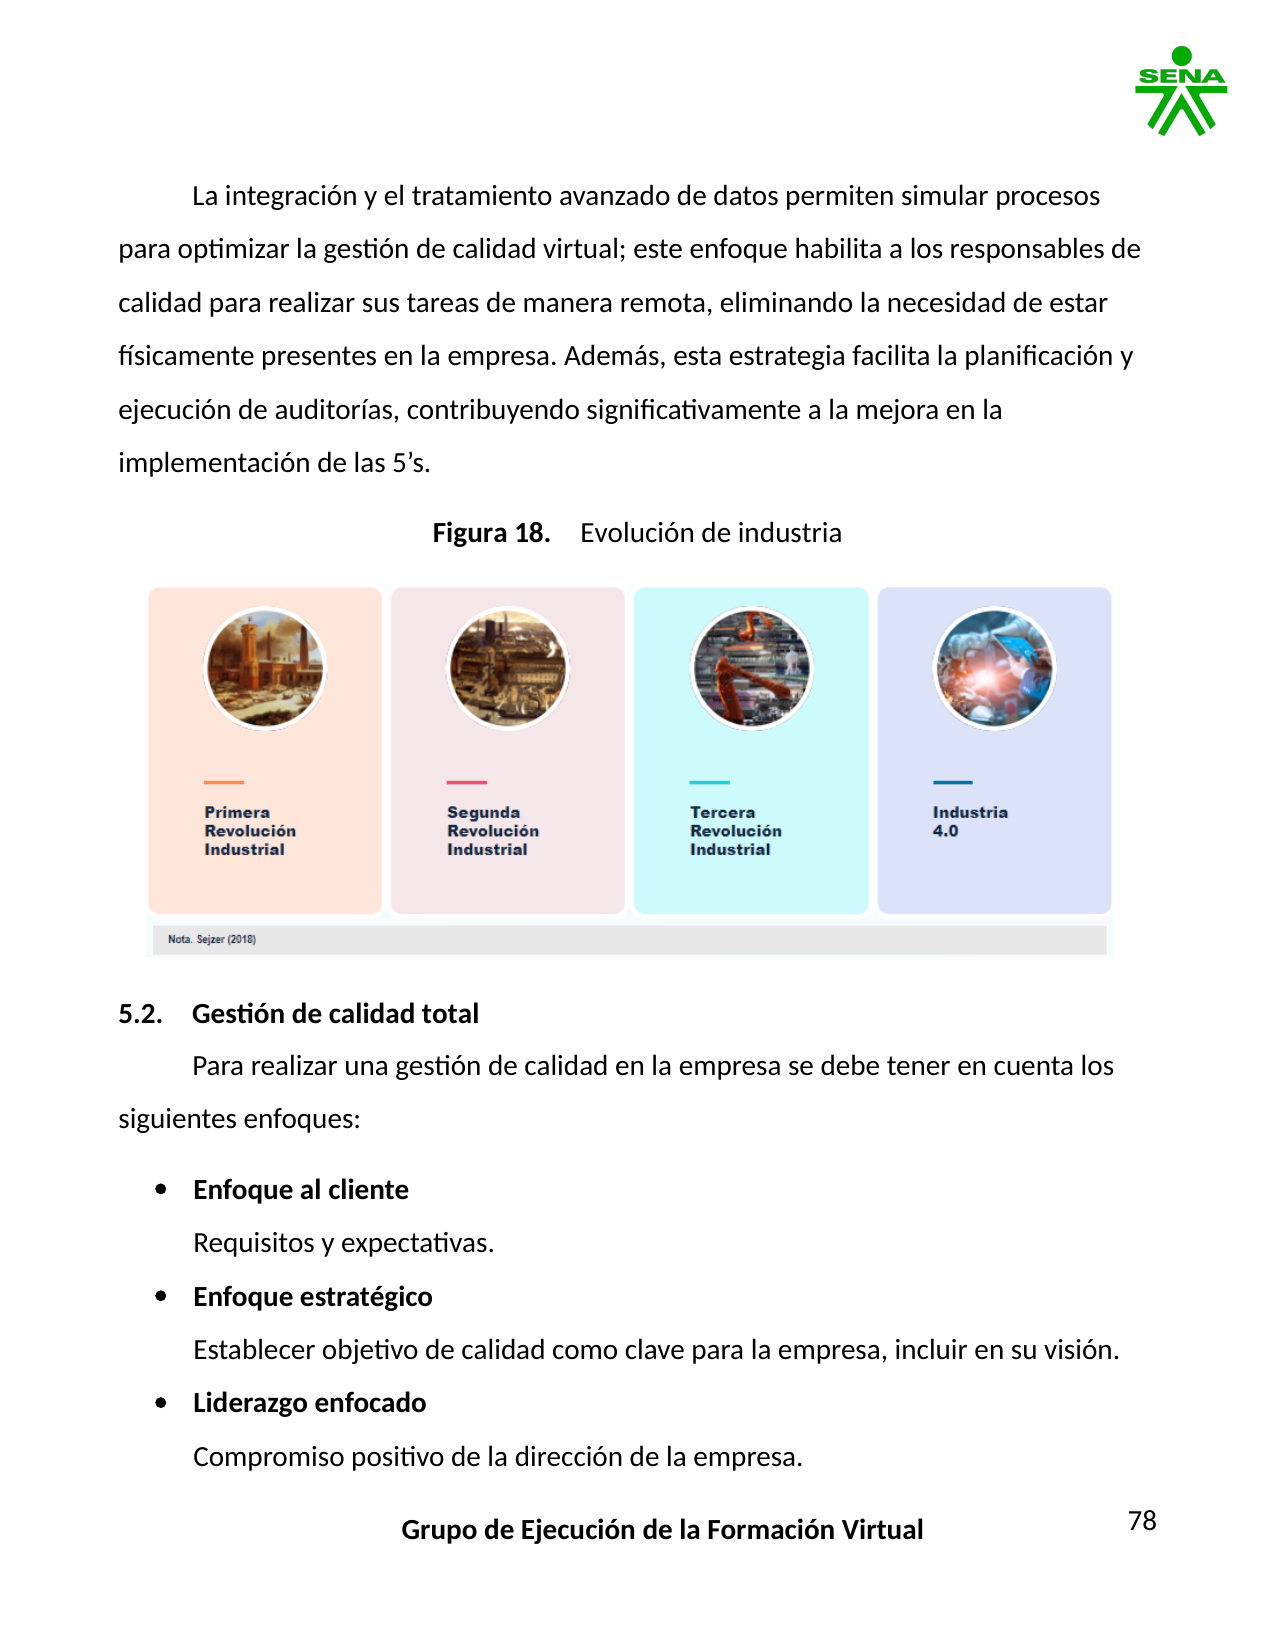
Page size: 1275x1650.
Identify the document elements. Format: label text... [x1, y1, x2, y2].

picture [146, 584, 1115, 957]
text Para realizar una gestión de calidad en la empresa se debe tener en cuenta los siguientes enfoques: [118, 1047, 1157, 1136]
text Evolución de industria [118, 514, 1157, 550]
text La integración y el tratamiento avanzado de datos permiten simular procesos para optimizar la gestión de calidad virtual; este enfoque habilita a los responsables de calidad para realizar sus tareas de manera remota, eliminando la necesidad de estar físicamente presentes en la empresa. Además, esta estrategia facilita la planificación y ejecución de auditorías, contribuyendo significativamente a la mejora en la implementación de las 5’s. [118, 177, 1157, 480]
list Enfoque estratégico [156, 1278, 1157, 1313]
list Compromiso positivo de la dirección de la empresa. [193, 1438, 1157, 1473]
list Liderazgo enfocado [156, 1384, 1157, 1420]
list Requisitos y expectativas. [193, 1224, 1157, 1260]
picture [1135, 46, 1228, 136]
subtitle Gestión de calidad total [118, 995, 1157, 1031]
list Enfoque al cliente [156, 1171, 1157, 1206]
list Establecer objetivo de calidad como clave para la empresa, incluir en su visión. [193, 1331, 1157, 1367]
